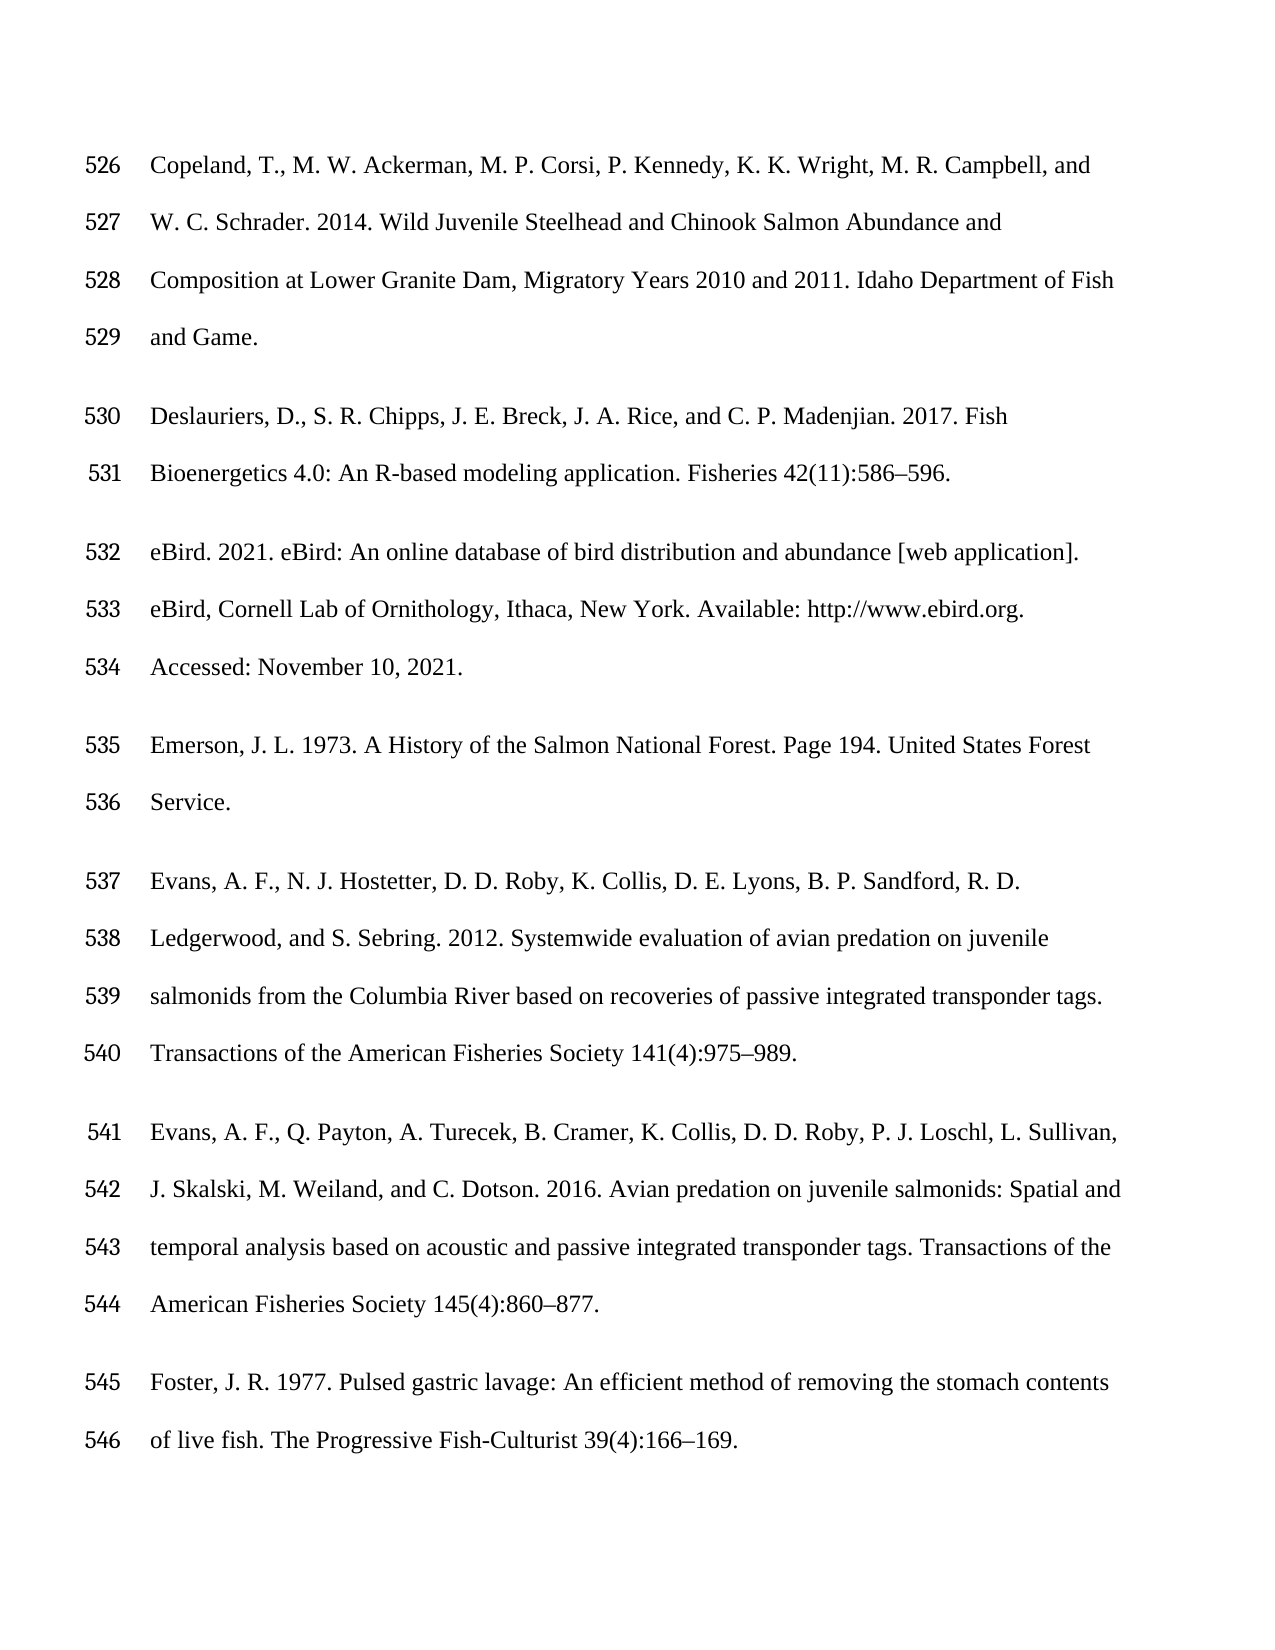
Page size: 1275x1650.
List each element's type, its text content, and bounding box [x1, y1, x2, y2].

text Copeland, T., M. W. Ackerman, M. P. Corsi, P. Kennedy, K. K. Wright, M. R. Campbell, and W. C. Schrader. 2014. Wild Juvenile Steelhead and Chinook Salmon Abundance and Composition at Lower Granite Dam, Migratory Years 2010 and 2011. Idaho Department of Fish and Game. [150, 150, 1125, 351]
text Deslauriers, D., S. R. Chipps, J. E. Breck, J. A. Rice, and C. P. Madenjian. 2017. Fish Bioenergetics 4.0: An R-based modeling application. Fisheries 42(11):586–596. [150, 401, 1125, 487]
text Foster, J. R. 1977. Pulsed gastric lavage: An efficient method of removing the stomach contents of live fish. The Progressive Fish-Culturist 39(4):166–169. [150, 1367, 1125, 1454]
text eBird. 2021. eBird: An online database of bird distribution and abundance [web application]. eBird, Cornell Lab of Ornithology, Ithaca, New York. Available: http://www.ebird.org. Accessed: November 10, 2021. [150, 537, 1125, 680]
text Emerson, J. L. 1973. A History of the Salmon National Forest. Page 194. United States Forest Service. [150, 730, 1125, 816]
text Evans, A. F., N. J. Hostetter, D. D. Roby, K. Collis, D. E. Lyons, B. P. Sandford, R. D. Ledgerwood, and S. Sebring. 2012. Systemwide evaluation of avian predation on juvenile salmonids from the Columbia River based on recoveries of passive integrated transponder tags. Transactions of the American Fisheries Society 141(4):975–989. [150, 866, 1125, 1067]
text Evans, A. F., Q. Payton, A. Turecek, B. Cramer, K. Collis, D. D. Roby, P. J. Loschl, L. Sullivan, J. Skalski, M. Weiland, and C. Dotson. 2016. Avian predation on juvenile salmonids: Spatial and temporal analysis based on acoustic and passive integrated transponder tags. Transactions of the American Fisheries Society 145(4):860–877. [150, 1117, 1125, 1318]
